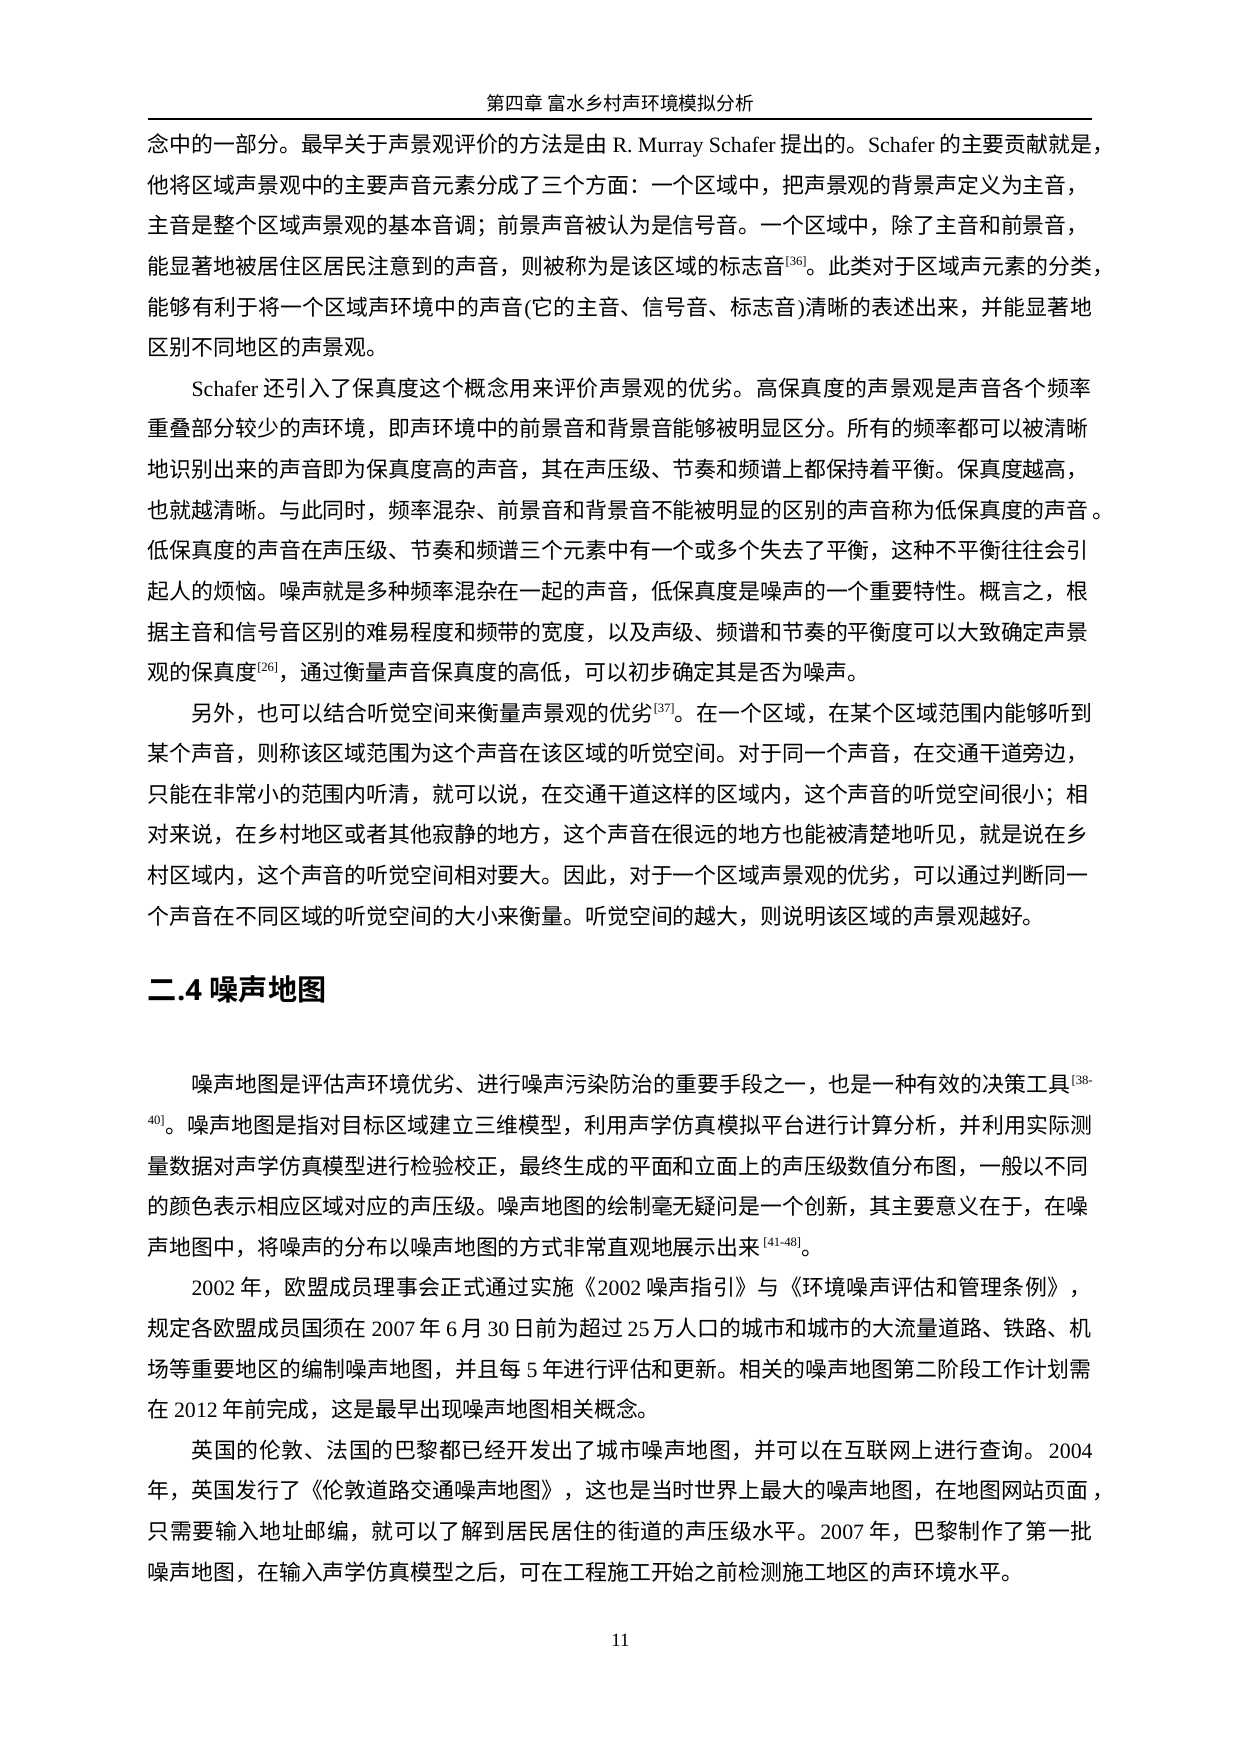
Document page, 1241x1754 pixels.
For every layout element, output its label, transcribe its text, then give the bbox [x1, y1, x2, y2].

text 2002年，欧盟成员理事会正式通过实施《2002噪声指引》与《环境噪声评估和管理条例》，规定各欧盟成员国须在2007年6月30日前为超过25万人口的城市和城市的大流量道路、铁路、机场等重要地区的编制噪声地图，并且每5年进行评估和更新。相关的噪声地图第二阶段工作计划需在2012年前完成，这是最早出现噪声地图相关概念。 [148, 1270, 1092, 1424]
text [148, 127, 1092, 362]
text Schafer还引入了保真度这个概念用来评价声景观的优劣。高保真度的声景观是声音各个频率重叠部分较少的声环境，即声环境中的前景音和背景音能够被明显区分。所有的频率都可以被清晰地识别出来的声音即为保真度高的声音，其在声压级、节奏和频谱上都保持着平衡。保真度越高，也就越清晰。与此同时，频率混杂、前景音和背景音不能被明显的区别的声音称为低保真度的声音。低保真度的声音在声压级、节奏和频谱三个元素中有一个或多个失去了平衡，这种不平衡往往会引起人的烦恼。噪声就是多种频率混杂在一起的声音，低保真度是噪声的一个重要特性。概言之，根据主音和信号音区别的难易程度和频带的宽度，以及声级、频谱和节奏的平衡度可以大致确定声景观的保真度[26]，通过衡量声音保真度的高低，可以初步确定其是否为噪声。 [148, 370, 1092, 687]
text 另外，也可以结合听觉空间来衡量声景观的优劣[37]。在一个区域，在某个区域范围内能够听到某个声音，则称该区域范围为这个声音在该区域的听觉空间。对于同一个声音，在交通干道旁边，只能在非常小的范围内听清，就可以说，在交通干道这样的区域内，这个声音的听觉空间很小；相对来说，在乡村地区或者其他寂静的地方，这个声音在很远的地方也能被清楚地听见，就是说在乡村区域内，这个声音的听觉空间相对要大。因此，对于一个区域声景观的优劣，可以通过判断同一个声音在不同区域的听觉空间的大小来衡量。听觉空间的越大，则说明该区域的声景观越好。 [148, 695, 1092, 931]
text 噪声地图 [148, 955, 1092, 1020]
text 英国的伦敦、法国的巴黎都已经开发出了城市噪声地图，并可以在互联网上进行查询。2004年，英国发行了《伦敦道路交通噪声地图》，这也是当时世界上最大的噪声地图，在地图网站页面，只需要输入地址邮编，就可以了解到居民居住的街道的声压级水平。2007年，巴黎制作了第一批噪声地图，在输入声学仿真模型之后，可在工程施工开始之前检测施工地区的声环境水平。 [148, 1432, 1092, 1587]
text 噪声地图是评估声环境优劣、进行噪声污染防治的重要手段之一，也是一种有效的决策工具[38-40]。噪声地图是指对目标区域建立三维模型，利用声学仿真模拟平台进行计算分析，并利用实际测量数据对声学仿真模型进行检验校正，最终生成的平面和立面上的声压级数值分布图，一般以不同的颜色表示相应区域对应的声压级。噪声地图的绘制毫无疑问是一个创新，其主要意义在于，在噪声地图中，将噪声的分布以噪声地图的方式非常直观地展示出来 [41-48]。 [148, 1067, 1092, 1262]
